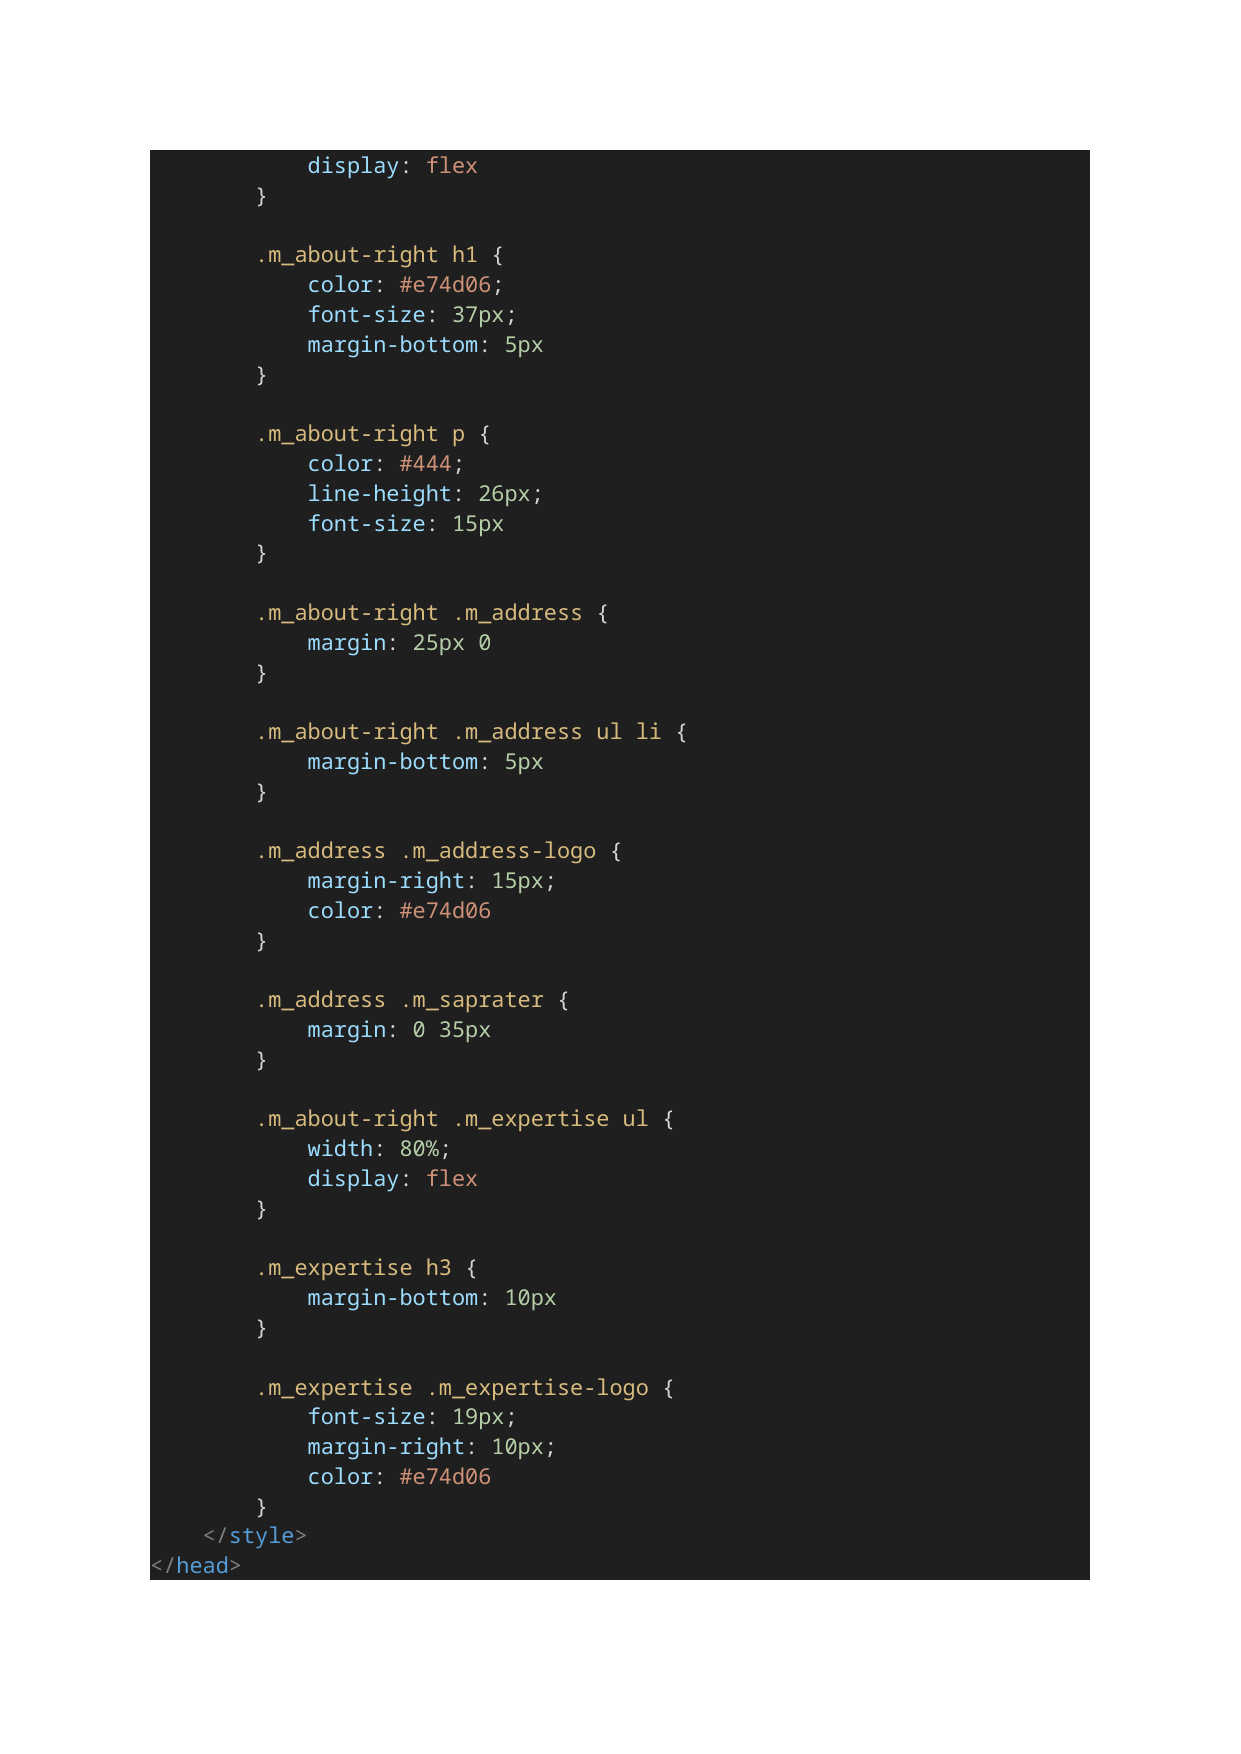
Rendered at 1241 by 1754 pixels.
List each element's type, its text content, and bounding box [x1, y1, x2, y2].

text } [150, 1044, 1090, 1073]
text } [150, 776, 1090, 805]
text font-size: 19px; [150, 1401, 1090, 1431]
text width: 80%; [150, 1133, 1090, 1163]
text } [150, 1491, 1090, 1520]
text font-size: 15px [150, 507, 1090, 537]
text } [150, 1312, 1090, 1342]
text .m_address .m_address-logo { [150, 835, 1090, 865]
text } [150, 537, 1090, 567]
text .m_address .m_saprater { [150, 984, 1090, 1014]
text line-height: 26px; [150, 478, 1090, 507]
text } [150, 1193, 1090, 1222]
text margin-bottom: 5px [150, 329, 1090, 358]
text margin-bottom: 5px [150, 746, 1090, 776]
text color: #e74d06; [150, 269, 1090, 299]
text margin: 0 35px [150, 1014, 1090, 1044]
text .m_about-right .m_address ul li { [150, 716, 1090, 746]
text .m_about-right .m_address { [150, 597, 1090, 627]
text .m_expertise h3 { [150, 1252, 1090, 1282]
text } [150, 924, 1090, 954]
text .m_about-right h1 { [150, 239, 1090, 269]
text .m_about-right p { [150, 418, 1090, 448]
text } [150, 656, 1090, 686]
text .m_expertise .m_expertise-logo { [150, 1371, 1090, 1401]
text margin-right: 10px; [150, 1431, 1090, 1461]
text margin-right: 15px; [150, 865, 1090, 895]
text </style> [150, 1520, 1090, 1550]
text .m_about-right .m_expertise ul { [150, 1103, 1090, 1133]
text margin: 25px 0 [150, 627, 1090, 656]
text color: #e74d06 [150, 895, 1090, 924]
text display: flex [150, 1163, 1090, 1193]
text } [150, 358, 1090, 388]
text display: flex [150, 150, 1090, 180]
text font-size: 37px; [150, 299, 1090, 329]
text </head> [150, 1550, 1090, 1580]
text color: #e74d06 [150, 1461, 1090, 1491]
text color: #444; [150, 448, 1090, 478]
text } [150, 180, 1090, 209]
text margin-bottom: 10px [150, 1282, 1090, 1312]
